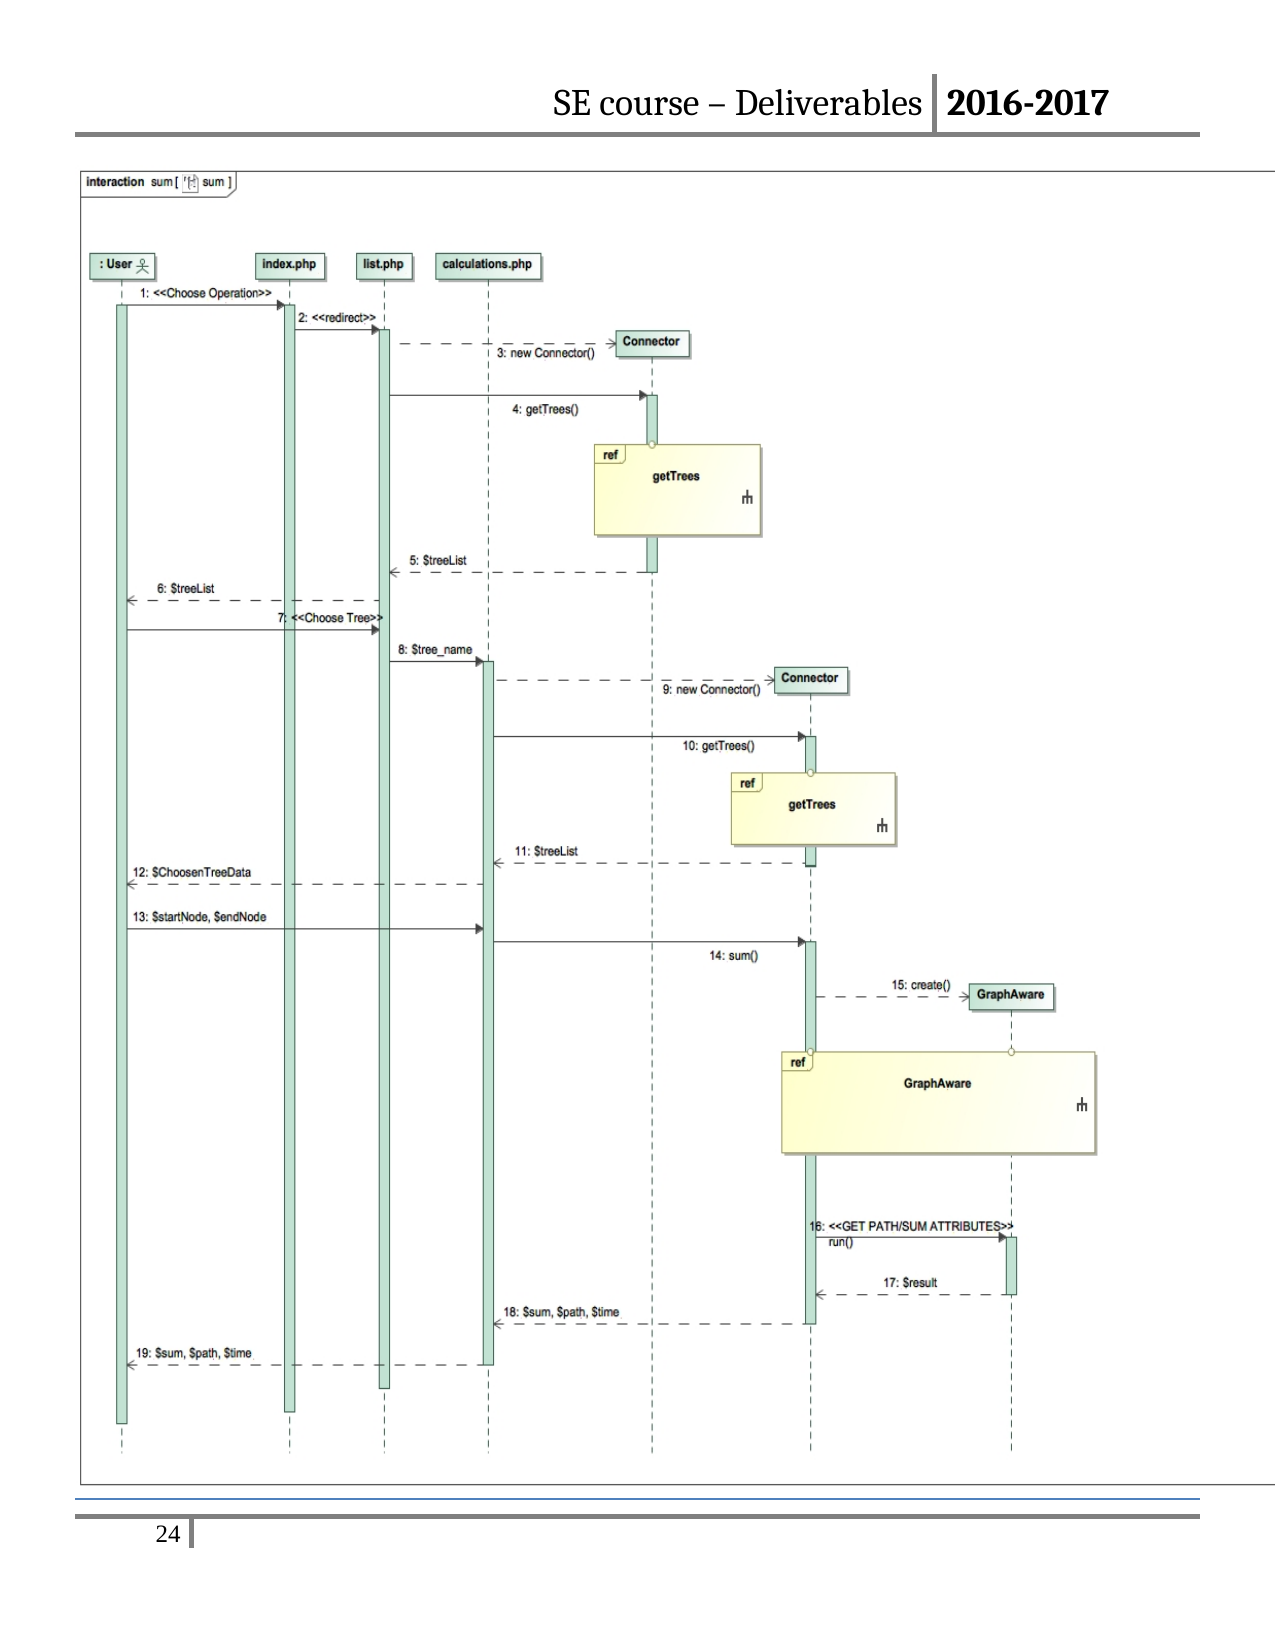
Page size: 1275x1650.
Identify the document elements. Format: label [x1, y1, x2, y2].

picture [75, 165, 1275, 1490]
